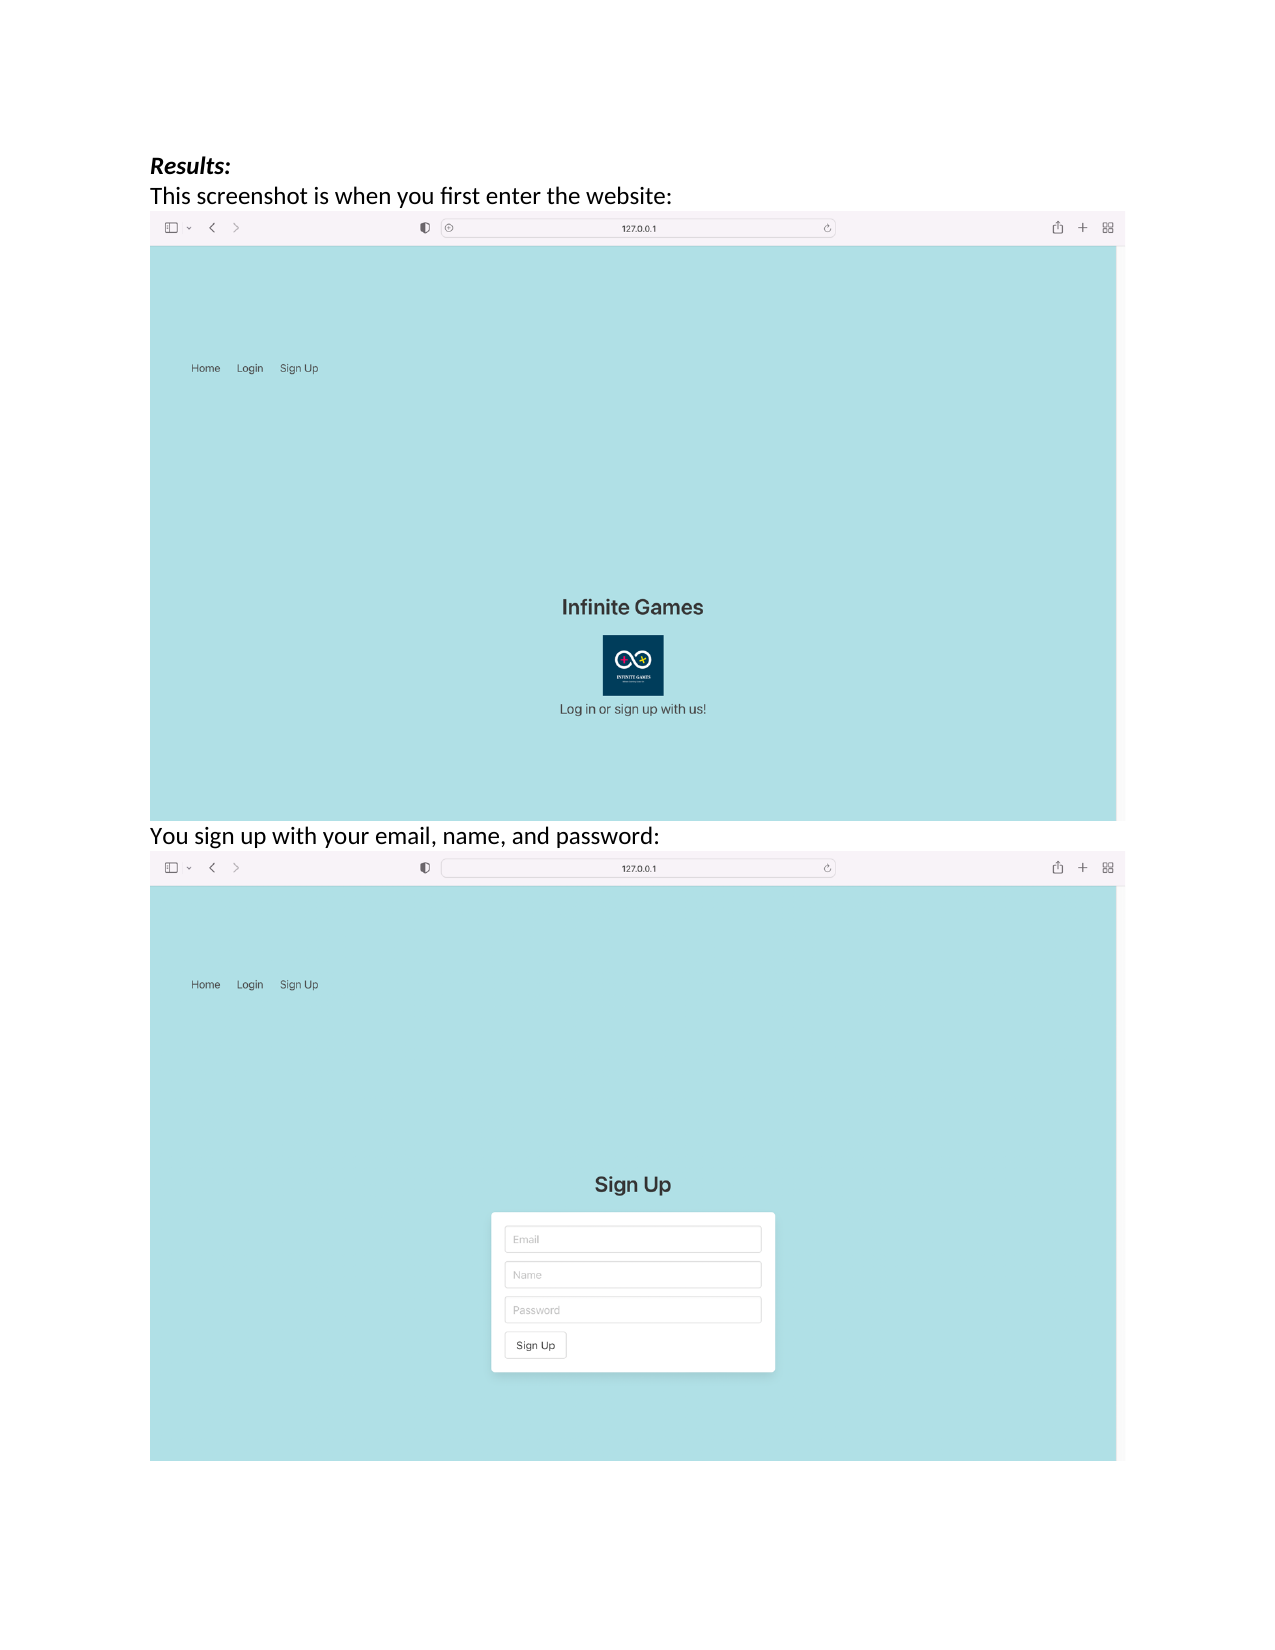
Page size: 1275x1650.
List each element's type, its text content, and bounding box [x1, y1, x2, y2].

text You sign up with your email, name, and password: [150, 821, 1125, 851]
text This screenshot is when you first enter the website: [150, 181, 1125, 211]
text Results: [150, 150, 1125, 181]
picture [150, 211, 1125, 821]
picture [150, 851, 1125, 1461]
